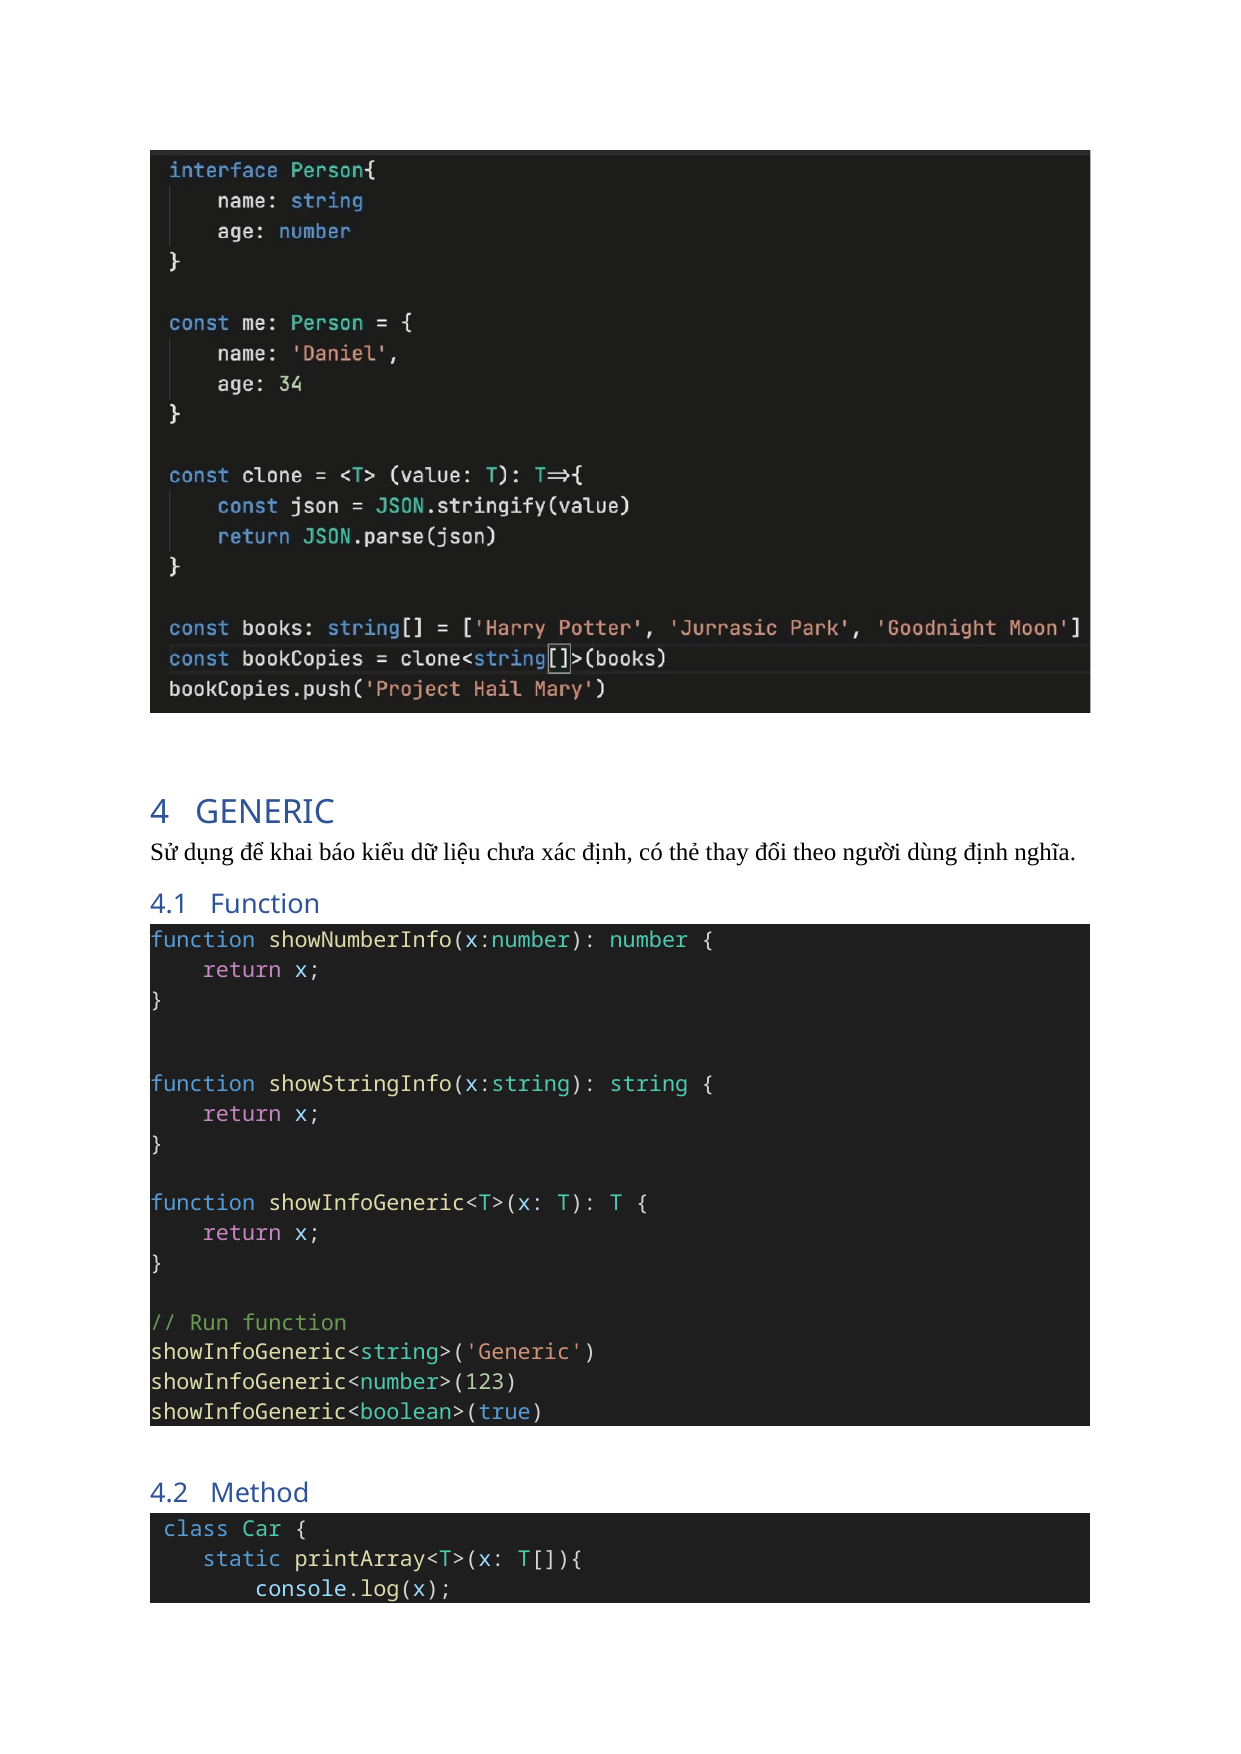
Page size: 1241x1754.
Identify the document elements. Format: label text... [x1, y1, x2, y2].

subtitle Method [150, 1473, 1090, 1510]
text } [150, 984, 1090, 1013]
text showInfoGeneric<string>('Generic') [150, 1336, 1090, 1366]
text return x; [150, 954, 1090, 984]
text function showNumberInfo(x:number): number { [150, 924, 1090, 954]
text console.log(x); [150, 1573, 1090, 1603]
text } [150, 1128, 1090, 1158]
picture [150, 150, 1091, 713]
text static printArray<T>(x: T[]){ [150, 1543, 1090, 1573]
text function showStringInfo(x:string): string { [150, 1068, 1090, 1098]
text showInfoGeneric<number>(123) [150, 1366, 1090, 1396]
text return x; [150, 1098, 1090, 1128]
text Sử dụng để khai báo kiểu dữ liệu chưa xác định, có thẻ thay đổi theo người dùng định nghĩa. [150, 837, 1090, 865]
text function showInfoGeneric<T>(x: T): T { [150, 1187, 1090, 1217]
text class Car { [150, 1513, 1090, 1543]
subtitle GENERIC [150, 788, 1090, 833]
subtitle Function [150, 884, 1090, 921]
text } [150, 1247, 1090, 1277]
text return x; [150, 1217, 1090, 1247]
text // Run function [150, 1307, 1090, 1336]
text showInfoGeneric<boolean>(true) [150, 1396, 1090, 1426]
